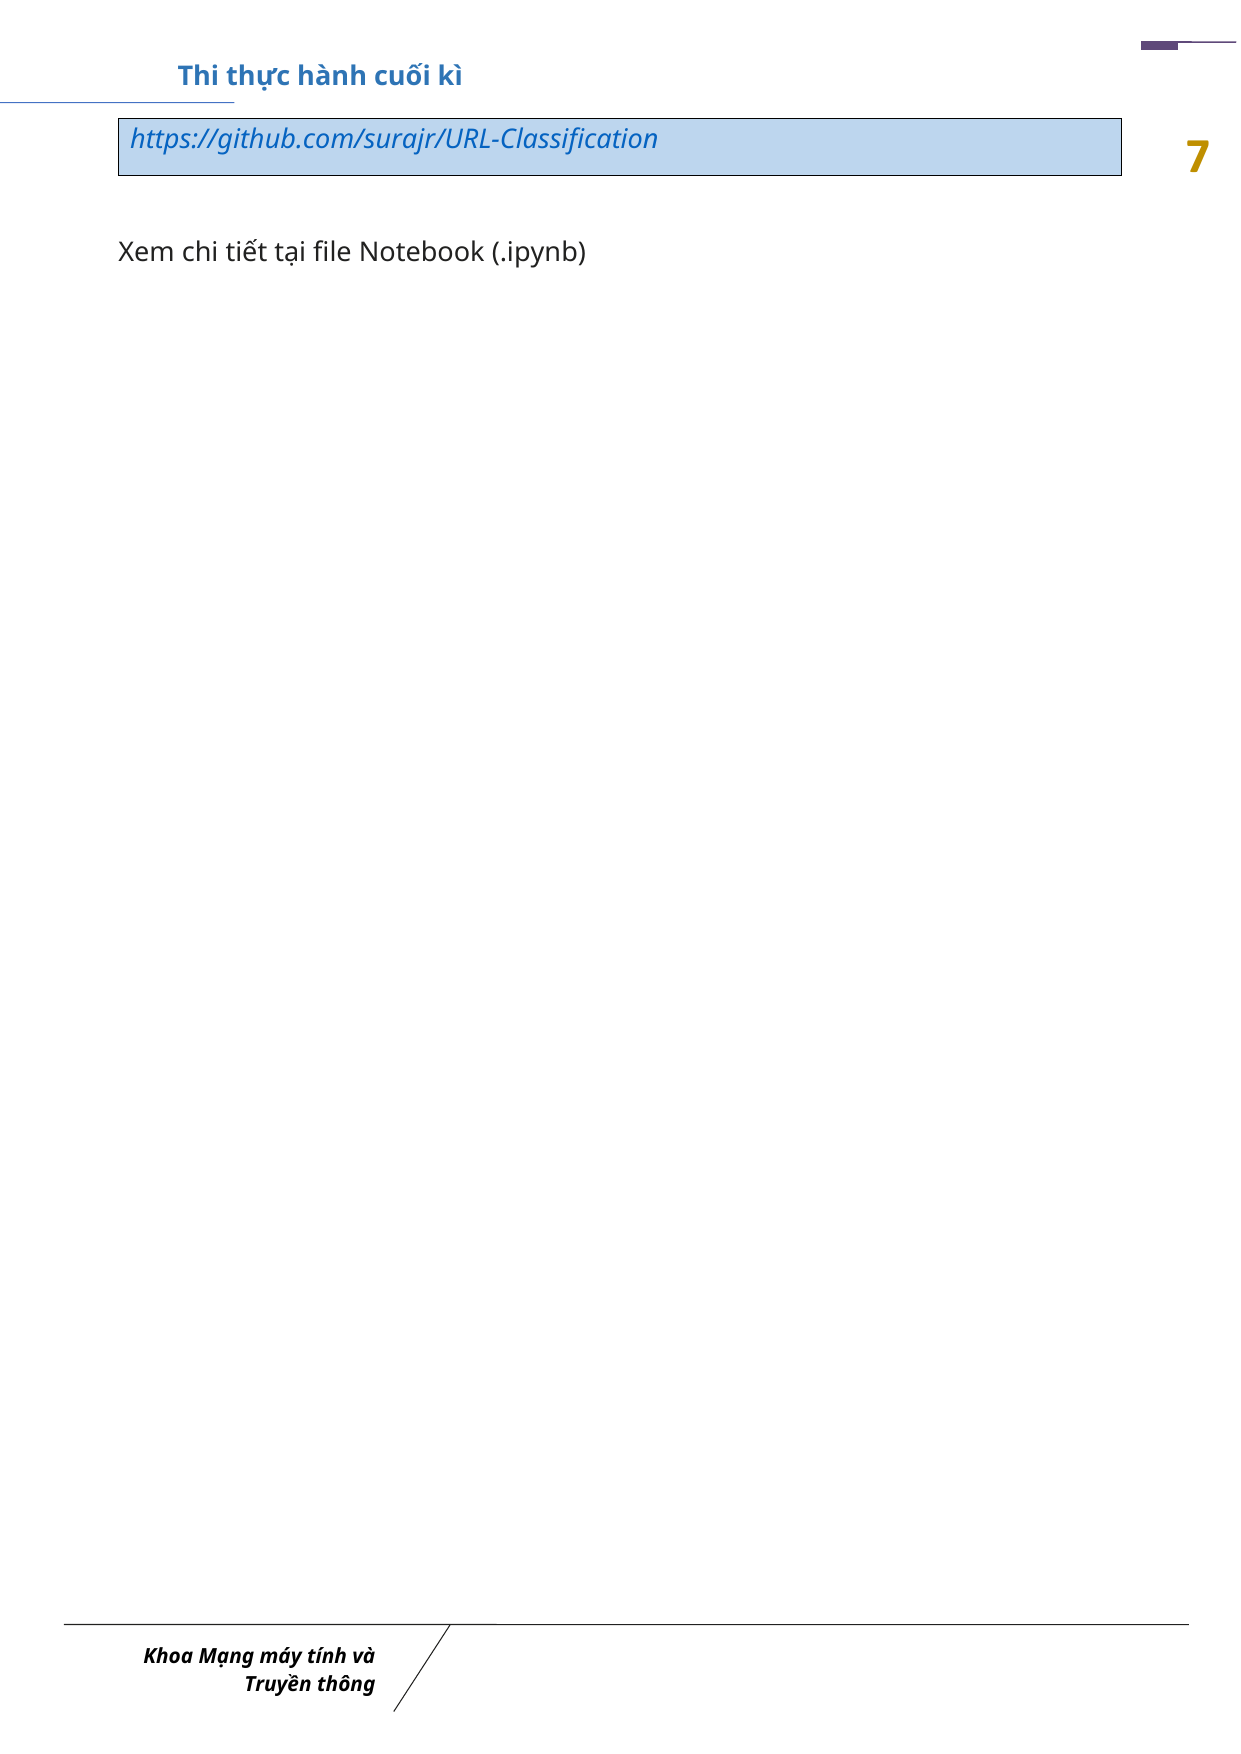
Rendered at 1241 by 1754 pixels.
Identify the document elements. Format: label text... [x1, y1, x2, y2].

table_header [119, 119, 1121, 175]
text Xem chi tiết tại file Notebook (.ipynb) [118, 232, 1122, 269]
